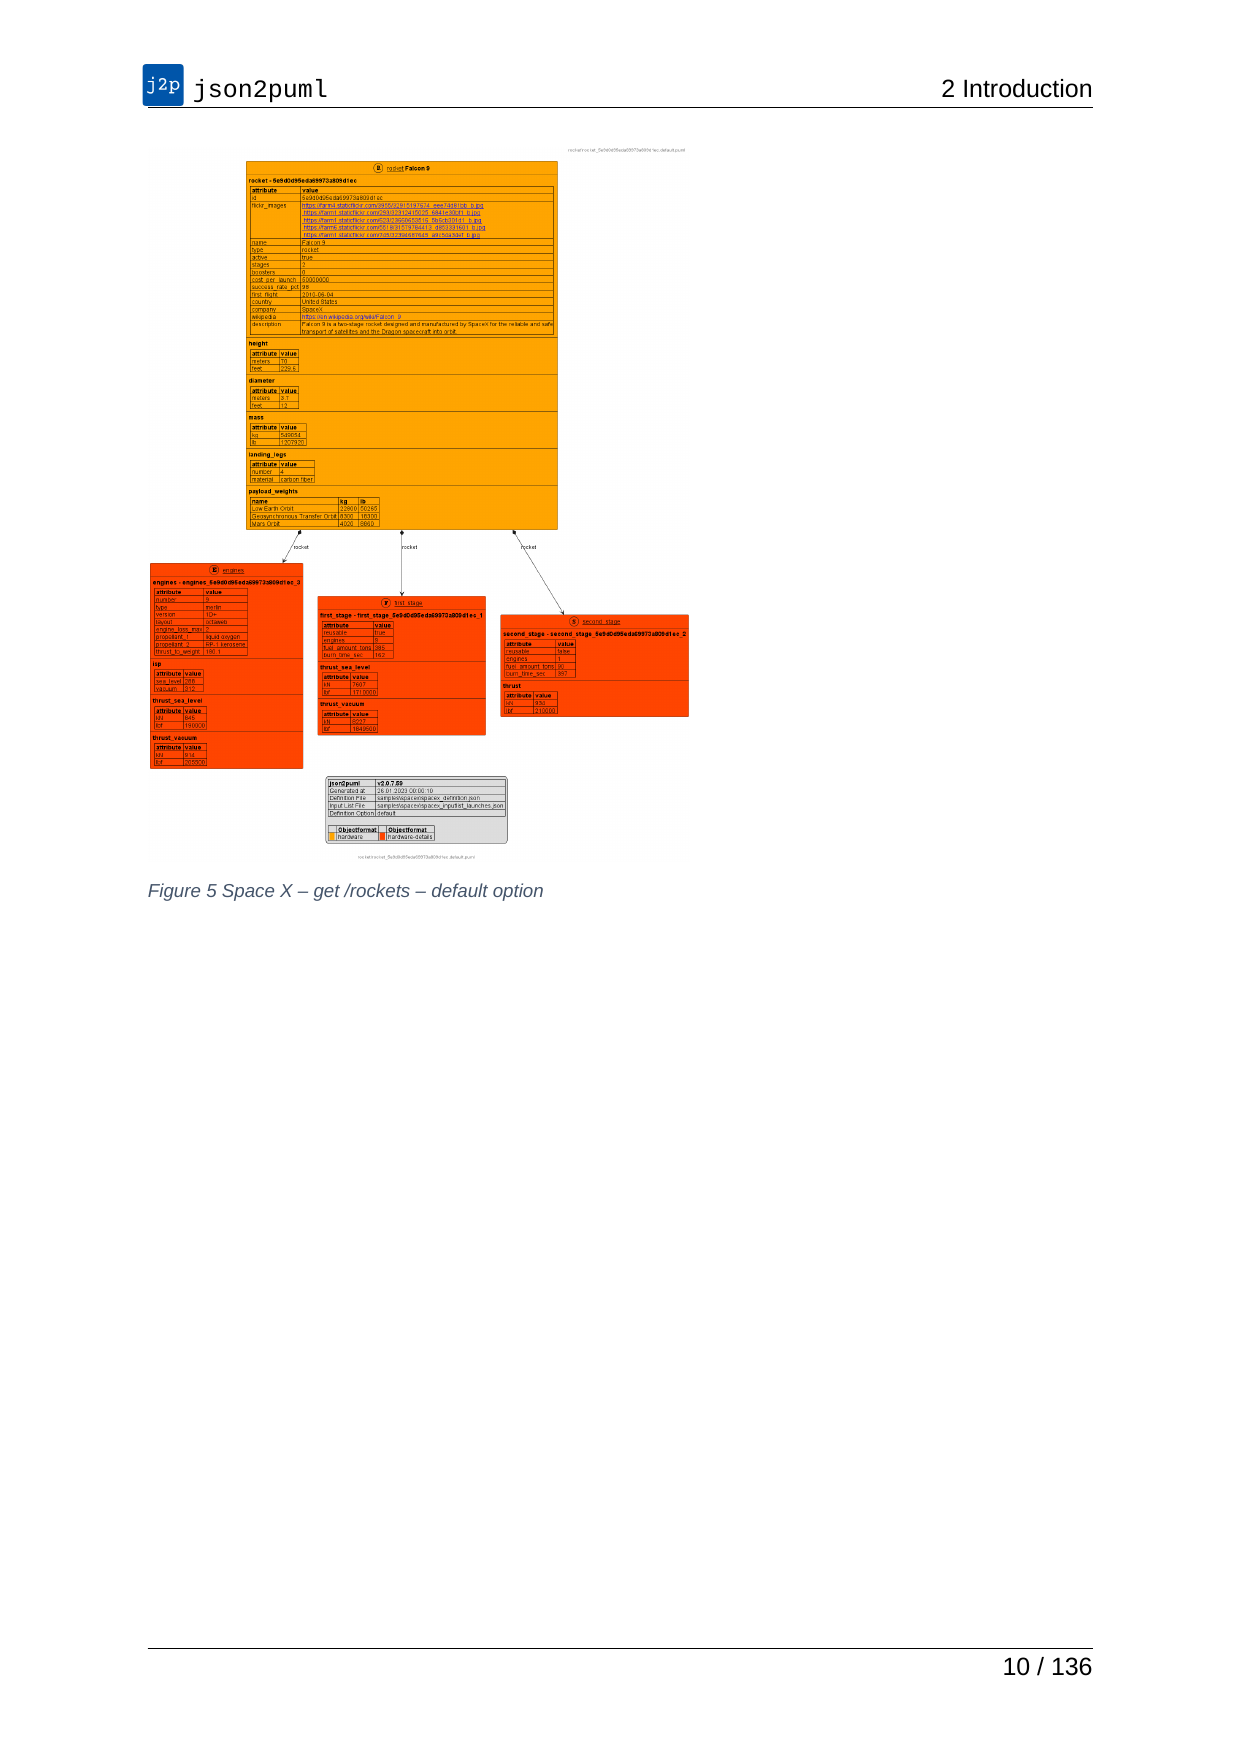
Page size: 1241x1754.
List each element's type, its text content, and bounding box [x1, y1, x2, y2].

text Figure 5 Space X – get /rockets – default option [148, 880, 1093, 902]
picture [147, 147, 691, 862]
picture [142, 64, 184, 106]
